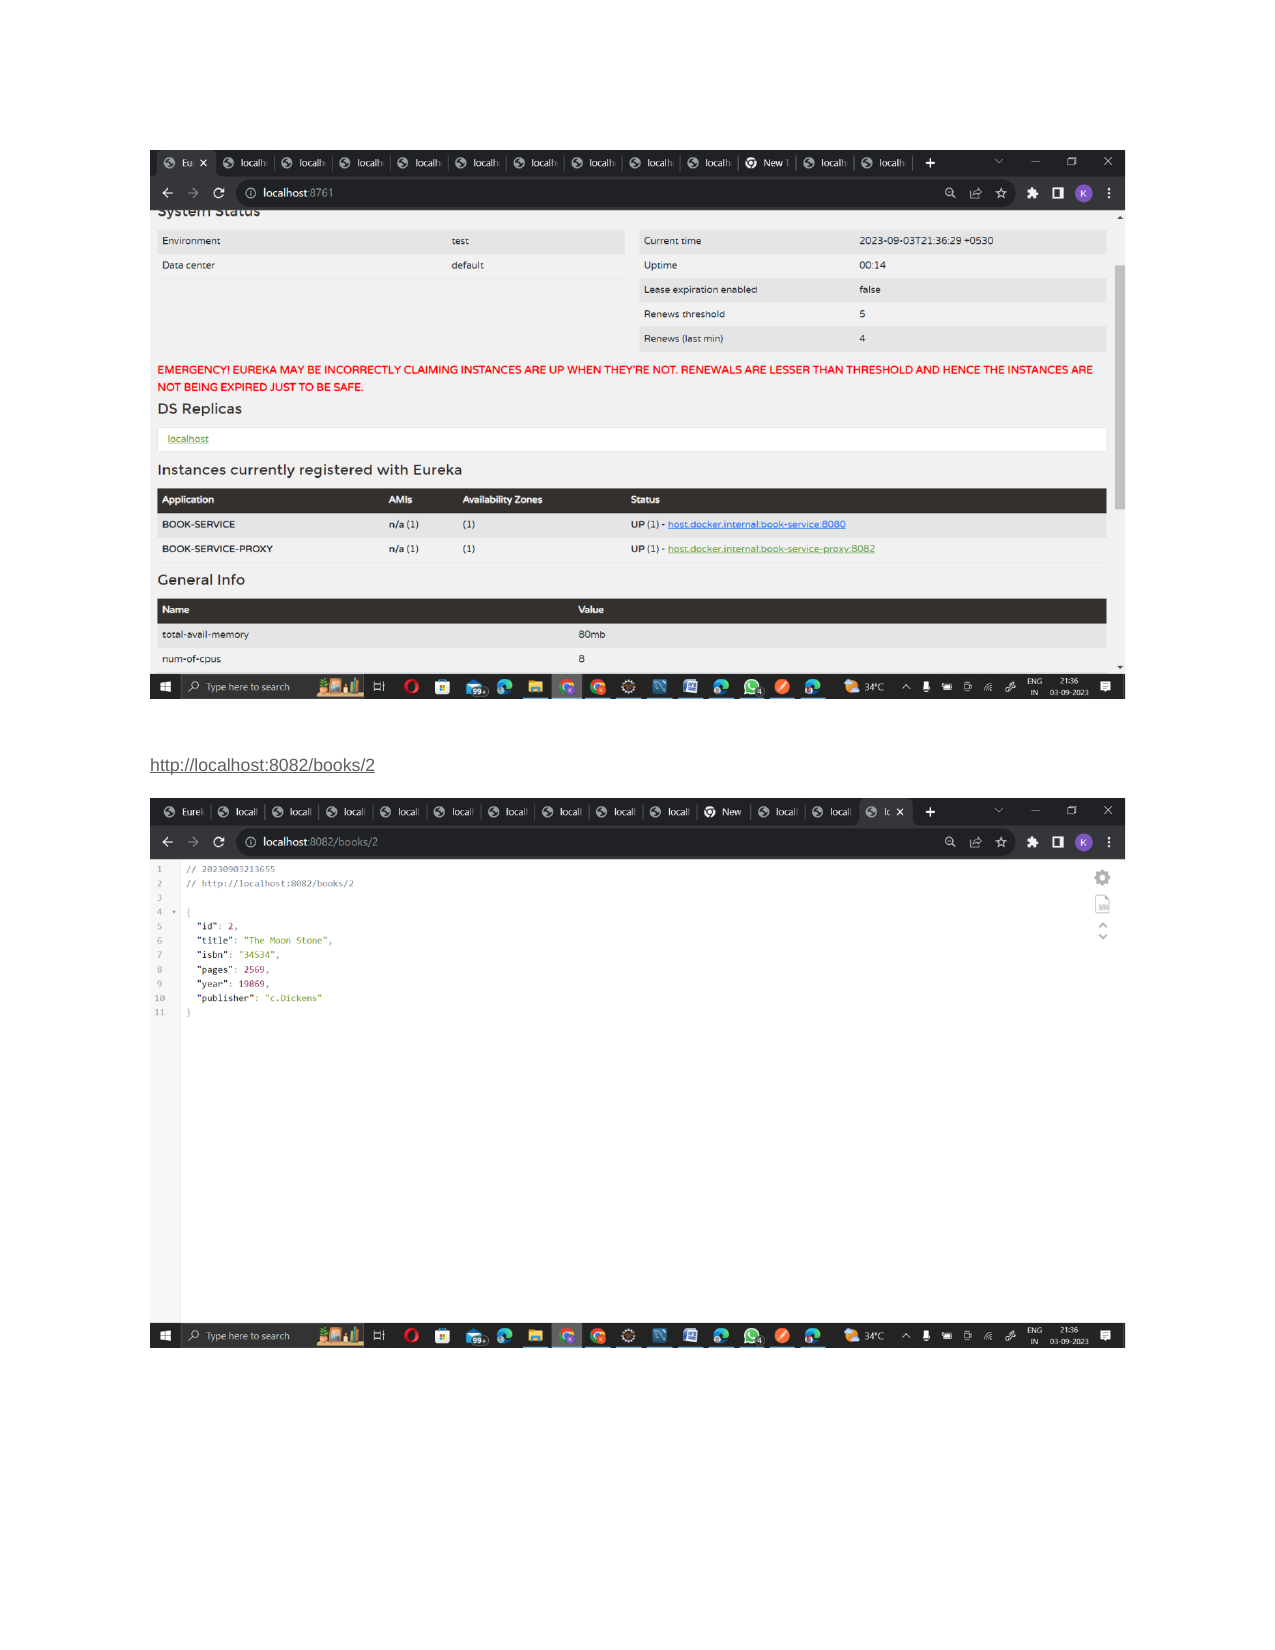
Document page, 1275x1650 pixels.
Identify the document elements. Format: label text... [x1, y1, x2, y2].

text http://localhost:8082/books/2 [150, 723, 1125, 775]
picture [150, 150, 1125, 699]
picture [150, 798, 1125, 1348]
